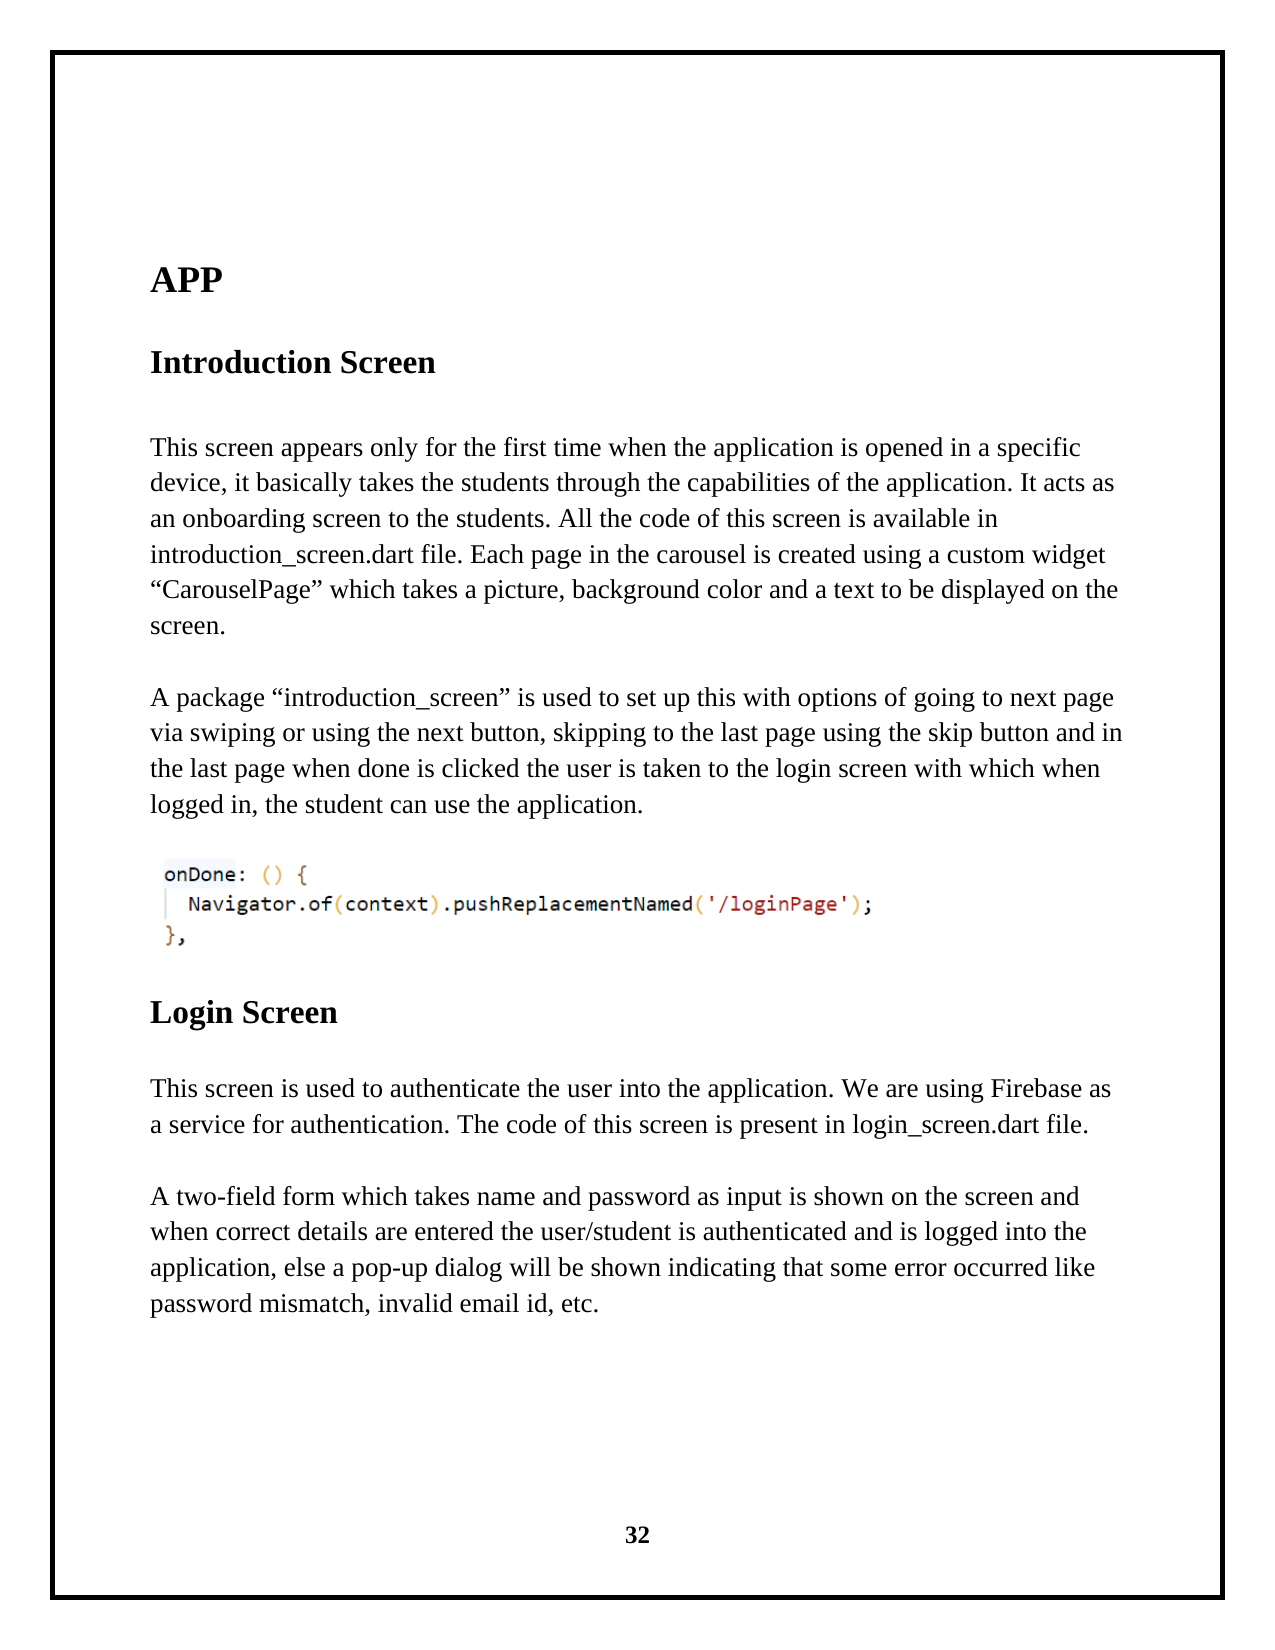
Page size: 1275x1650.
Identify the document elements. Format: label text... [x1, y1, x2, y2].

text Login Screen [150, 993, 1125, 1031]
text A two-field form which takes name and password as input is shown on the screen and when correct details are entered the user/student is authenticated and is logged into the application, else a pop-up dialog will be shown indicating that some error occurred like password mismatch, invalid email id, etc. [150, 1180, 1125, 1318]
text Introduction Screen [150, 342, 1125, 381]
picture [150, 859, 893, 954]
text A package “introduction_screen” is used to set up this with options of going to next page via swiping or using the next button, skipping to the last page using the skip button and in the last page when done is clicked the user is taken to the login screen with which when logged in, the student can use the application. [150, 681, 1125, 819]
text APP [150, 257, 1125, 300]
text This screen is used to authenticate the user into the application. We are using Firebase as a service for authentication. The code of this screen is present in login_screen.dart file. [150, 1072, 1125, 1139]
text This screen appears only for the first time when the application is opened in a specific device, it basically takes the students through the capabilities of the application. It acts as an onboarding screen to the students. All the code of this screen is available in introduction_screen.dart file. Each page in the carousel is created using a custom widget “CarouselPage” which takes a picture, background color and a text to be displayed on the screen. [150, 431, 1125, 640]
